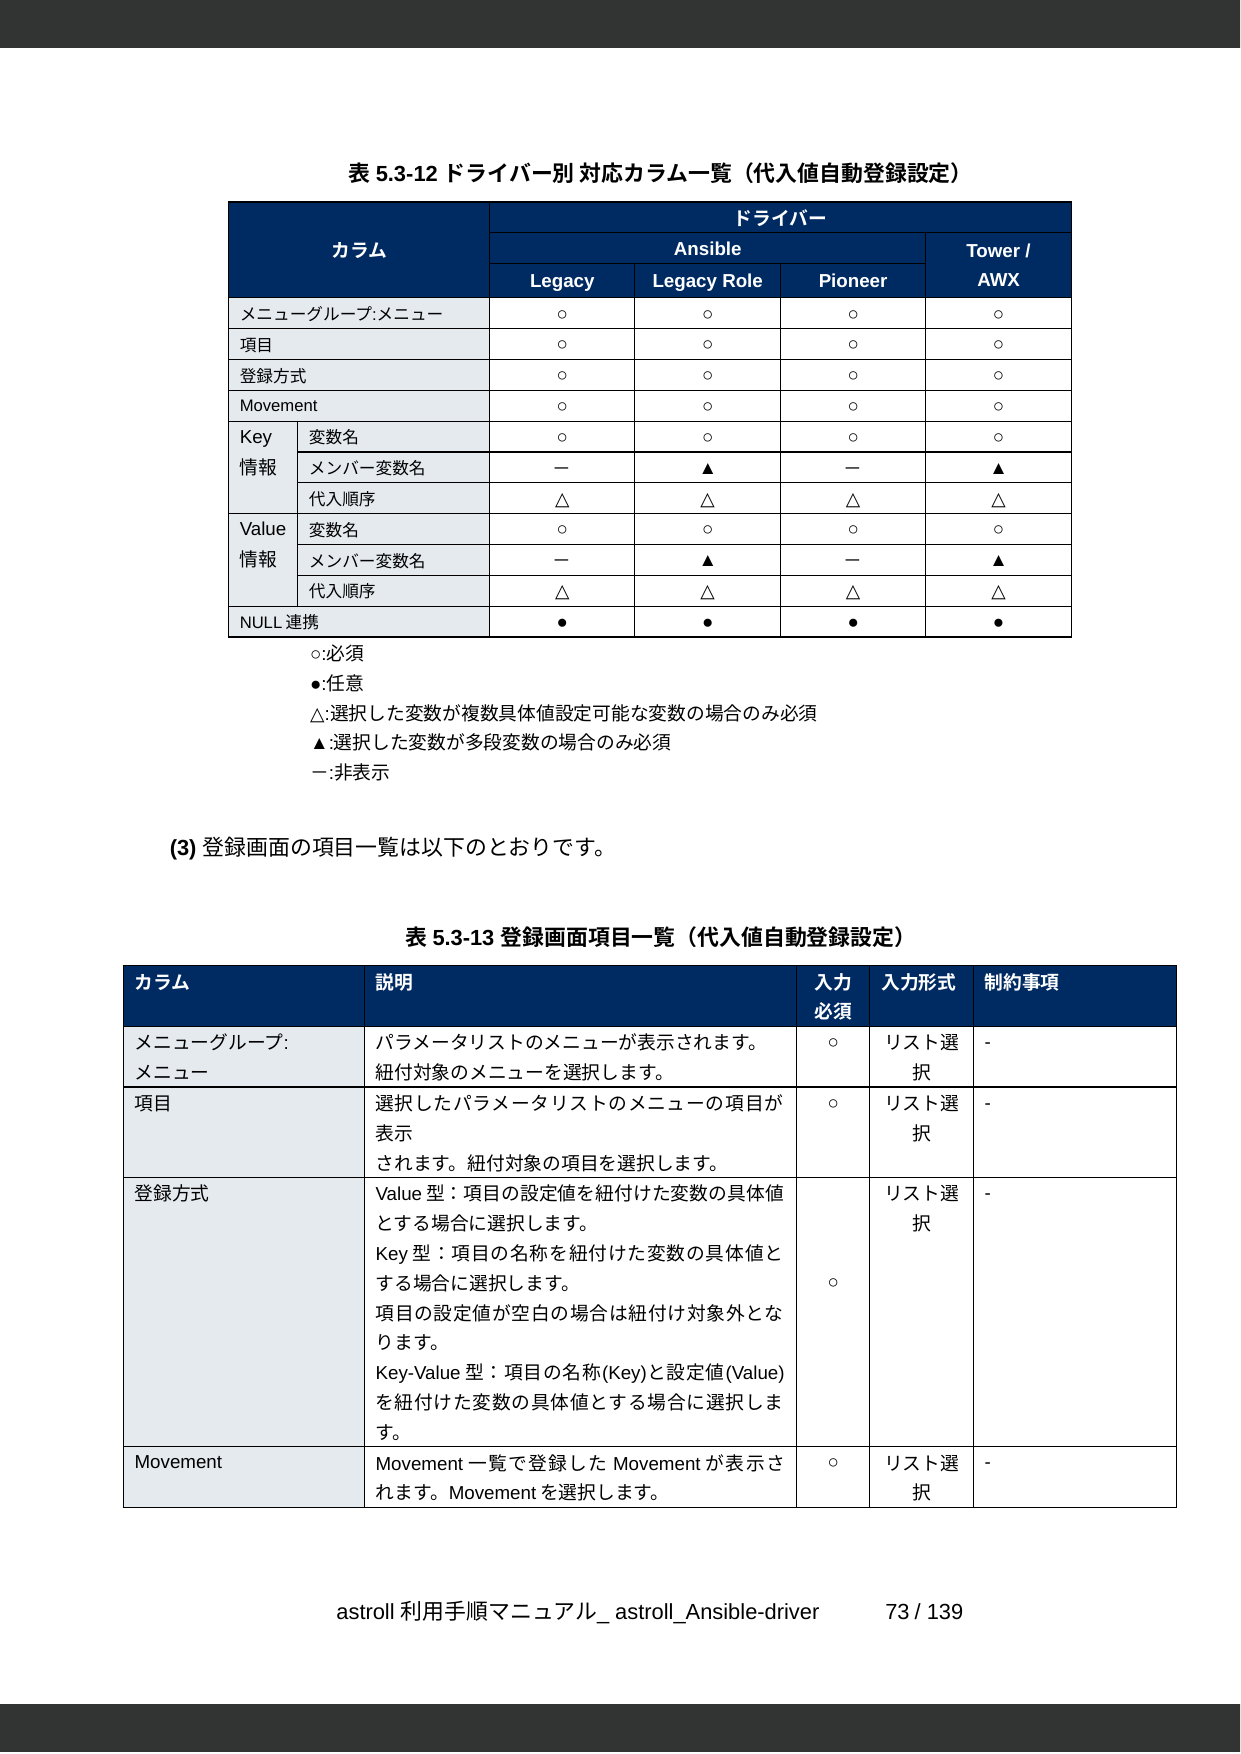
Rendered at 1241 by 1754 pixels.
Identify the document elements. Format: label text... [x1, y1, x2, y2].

table_cell ○ [635, 329, 780, 359]
table_cell ○ [797, 1178, 869, 1446]
table_cell ○ [926, 329, 1071, 359]
table_cell ▲ [926, 545, 1071, 575]
table_cell ● [781, 607, 925, 636]
table_cell △ [490, 576, 634, 606]
table_cell 項目 [124, 1088, 364, 1177]
table_cell ○ [797, 1447, 869, 1507]
table_cell ○ [781, 298, 925, 328]
picture [0, 0, 1241, 48]
table_cell ○ [490, 391, 634, 421]
table_cell Legacy [490, 264, 634, 297]
table_cell ○ [781, 514, 925, 544]
table_cell Movement一覧で登録したMovementが表示されます。Movementを選択します。 [365, 1447, 796, 1507]
table_cell ○ [635, 514, 780, 544]
table_header カラム [124, 966, 364, 1026]
text ○:必須 [310, 637, 1152, 667]
table_cell △ [926, 483, 1071, 513]
table_header ドライバー [490, 203, 1071, 232]
text 表 5.3-13 登録画面項目一覧（代入値自動登録設定） [169, 906, 1152, 965]
table_cell リスト選択 [870, 1027, 973, 1086]
table_cell △ [781, 576, 925, 606]
table_header カラム [229, 203, 489, 297]
table_cell ○ [490, 329, 634, 359]
table_cell ○ [926, 514, 1071, 544]
table_cell － [781, 545, 925, 575]
table_cell Movement [229, 391, 489, 421]
table_cell △ [490, 483, 634, 513]
table_header 入力 必須 [797, 966, 869, 1026]
table_cell △ [781, 483, 925, 513]
table_cell 登録方式 [124, 1178, 364, 1446]
table_cell ○ [926, 298, 1071, 328]
table_cell リスト選択 [870, 1088, 973, 1177]
table_cell パラメータリストのメニューが表示されます。 紐付対象のメニューを選択します。 [365, 1027, 796, 1086]
table_header 入力形式 [870, 966, 973, 1026]
table_cell 選択したパラメータリストのメニューの項目が表示 されます。紐付対象の項目を選択します。 [365, 1088, 796, 1177]
table_cell ● [490, 607, 634, 636]
table_cell ○ [635, 298, 780, 328]
table_cell ○ [635, 422, 780, 451]
table_cell ○ [490, 298, 634, 328]
table_cell 変数名 [298, 422, 489, 451]
table_cell － [490, 453, 634, 482]
picture [0, 1704, 1241, 1752]
table_cell ▲ [926, 453, 1071, 482]
table_cell - [974, 1178, 1176, 1446]
table_cell Key 情報 [229, 422, 297, 513]
text ●:任意 △:選択した変数が複数具体値設定可能な変数の場合のみ必須 ▲:選択した変数が多段変数の場合のみ必須 －:非表示 [310, 667, 1152, 786]
table_cell リスト選択 [870, 1447, 973, 1507]
table_cell △ [635, 576, 780, 606]
table_cell 登録方式 [229, 360, 489, 390]
table_cell メニューグループ:メニュー [229, 298, 489, 328]
table_cell Tower / AWX [926, 233, 1071, 297]
table_cell Value型：項目の設定値を紐付けた変数の具体値とする場合に選択します。 Key型：項目の名称を紐付けた変数の具体値とする場合に選択します。 項目の設定値が空白の場合は紐付け対象外となります。 Key-Value型：項目の名称(Key)と設定値(Value)を紐付けた変数の具体値とする場合に選択します。 [365, 1178, 796, 1446]
table_cell 変数名 [298, 514, 489, 544]
table_cell リスト選択 [870, 1178, 973, 1446]
table_cell ○ [797, 1088, 869, 1177]
table_cell ○ [490, 360, 634, 390]
table_header 説明 [365, 966, 796, 1026]
table_cell Value 情報 [229, 514, 297, 606]
table_cell ○ [635, 360, 780, 390]
table_cell ○ [926, 422, 1071, 451]
table_cell － [781, 453, 925, 482]
table_cell ○ [781, 329, 925, 359]
table_cell ▲ [635, 453, 780, 482]
table_cell メンバー変数名 [298, 545, 489, 575]
table_cell ○ [926, 360, 1071, 390]
table_cell 項目 [229, 329, 489, 359]
table_header 制約事項 [974, 966, 1176, 1026]
table_cell ○ [781, 360, 925, 390]
table_cell Movement [124, 1447, 364, 1507]
table_cell ▲ [635, 545, 780, 575]
table_cell ○ [797, 1027, 869, 1086]
table_cell メニューグループ: メニュー [124, 1027, 364, 1086]
table_cell - [974, 1088, 1176, 1177]
table_cell ○ [490, 422, 634, 451]
table_cell ● [635, 607, 780, 636]
table_cell ○ [781, 391, 925, 421]
table_cell ● [926, 607, 1071, 636]
table_cell 代入順序 [298, 483, 489, 513]
table_cell - [974, 1027, 1176, 1086]
table_cell Legacy Role [635, 264, 780, 297]
table_cell － [490, 545, 634, 575]
text (3) 登録画面の項目一覧は以下のとおりです。 [169, 816, 1152, 876]
table_cell - [974, 1447, 1176, 1507]
table_cell メンバー変数名 [298, 453, 489, 482]
table_cell △ [635, 483, 780, 513]
table_cell ○ [635, 391, 780, 421]
table_cell ○ [490, 514, 634, 544]
table_cell ○ [781, 422, 925, 451]
text 表 5.3-12 ドライバー別 対応カラム一覧（代入値自動登録設定） [169, 142, 1152, 201]
table_cell Ansible [490, 233, 925, 263]
table_cell △ [926, 576, 1071, 606]
table_cell ○ [926, 391, 1071, 421]
table_cell 代入順序 [298, 576, 489, 606]
table_cell Pioneer [781, 264, 925, 297]
table_cell NULL連携 [229, 607, 489, 636]
